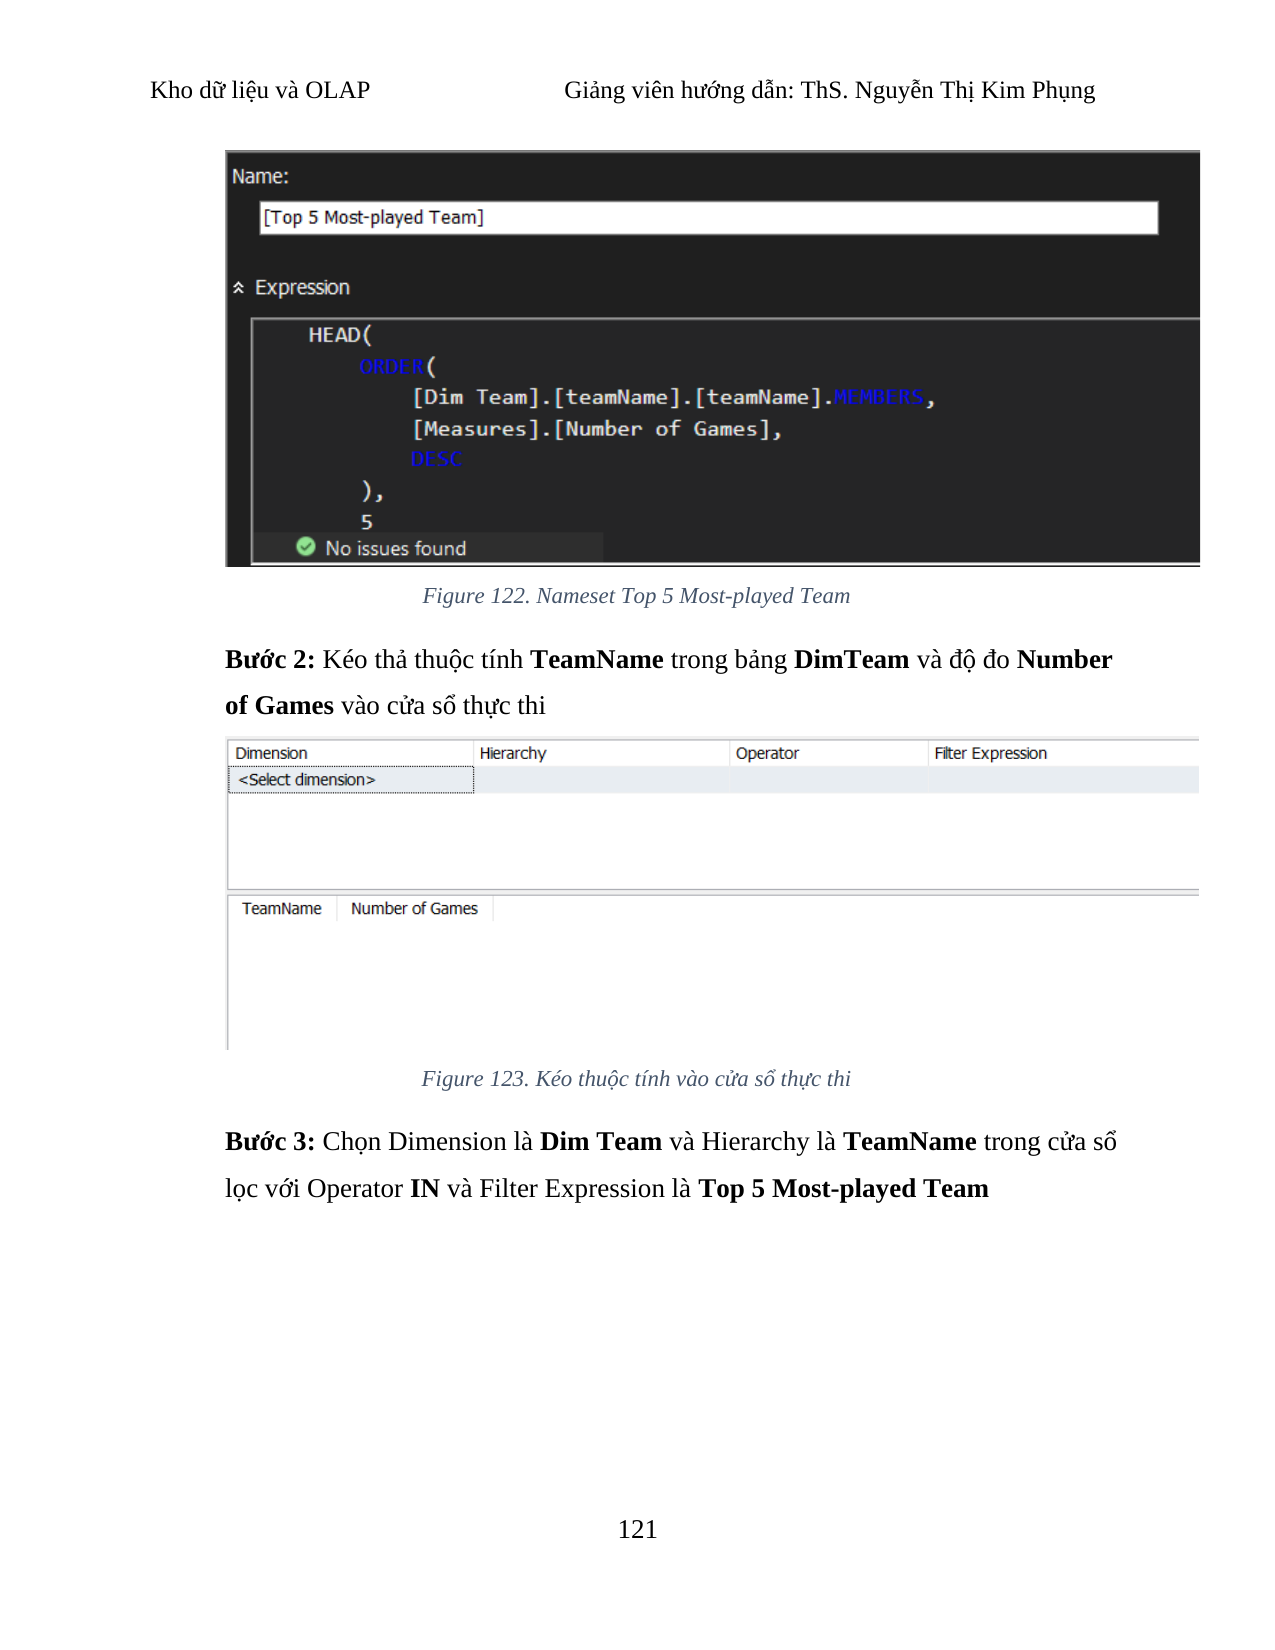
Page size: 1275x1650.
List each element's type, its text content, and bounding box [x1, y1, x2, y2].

text Figure 122. Nameset Top 5 Most-played Team [150, 582, 1125, 609]
picture [225, 736, 1199, 1050]
text Bước 2: Kéo thả thuộc tính TeamName trong bảng DimTeam và độ đo Number of Games vào cửa sổ thực thi [225, 643, 1125, 721]
text Bước 3: Chọn Dimension là Dim Team và Hierarchy là TeamName trong cửa sổ lọc với Operator IN và Filter Expression là Top 5 Most-played Team [225, 1125, 1125, 1203]
text Figure 123. Kéo thuộc tính vào cửa sổ thực thi [150, 1065, 1125, 1091]
picture [225, 150, 1200, 567]
